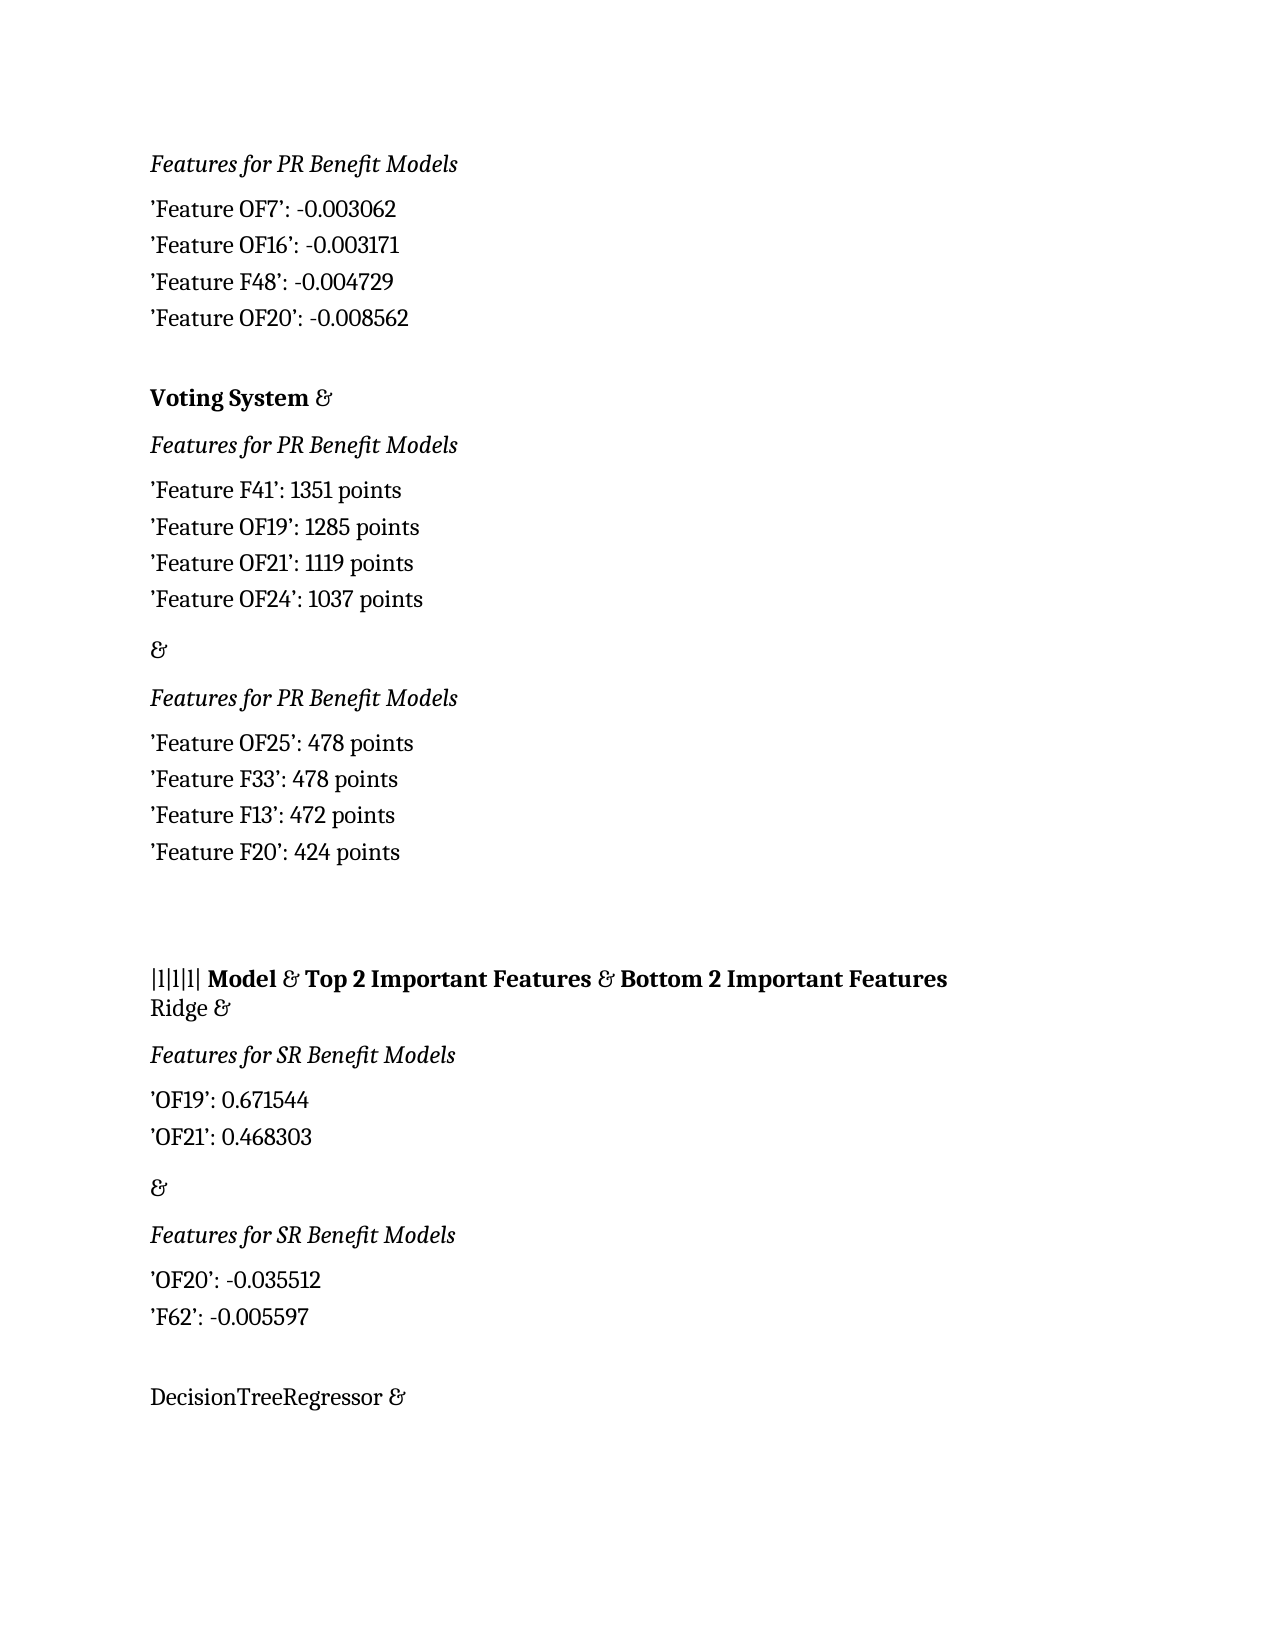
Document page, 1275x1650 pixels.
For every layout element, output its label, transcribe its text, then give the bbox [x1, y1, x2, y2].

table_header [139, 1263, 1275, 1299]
text Features for PR Benefit Models [150, 150, 1125, 179]
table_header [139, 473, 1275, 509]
text Features for SR Benefit Models [150, 1221, 1125, 1250]
text DecisionTreeRegressor & [150, 1354, 1125, 1411]
text |l|l|l| Model & Top 2 Important Features & Bottom 2 Important Features Ridge & [150, 965, 1125, 1022]
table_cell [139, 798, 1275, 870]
text Features for PR Benefit Models [150, 431, 1125, 460]
text Features for SR Benefit Models [150, 1041, 1125, 1070]
text Features for PR Benefit Models [150, 684, 1125, 712]
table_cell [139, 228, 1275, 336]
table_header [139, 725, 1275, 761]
text Voting System & [150, 355, 1125, 412]
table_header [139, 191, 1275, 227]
text & [150, 1174, 1125, 1202]
text & [150, 636, 1125, 665]
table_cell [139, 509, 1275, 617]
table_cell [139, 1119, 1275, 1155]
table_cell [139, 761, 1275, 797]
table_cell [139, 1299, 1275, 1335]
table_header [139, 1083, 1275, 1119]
